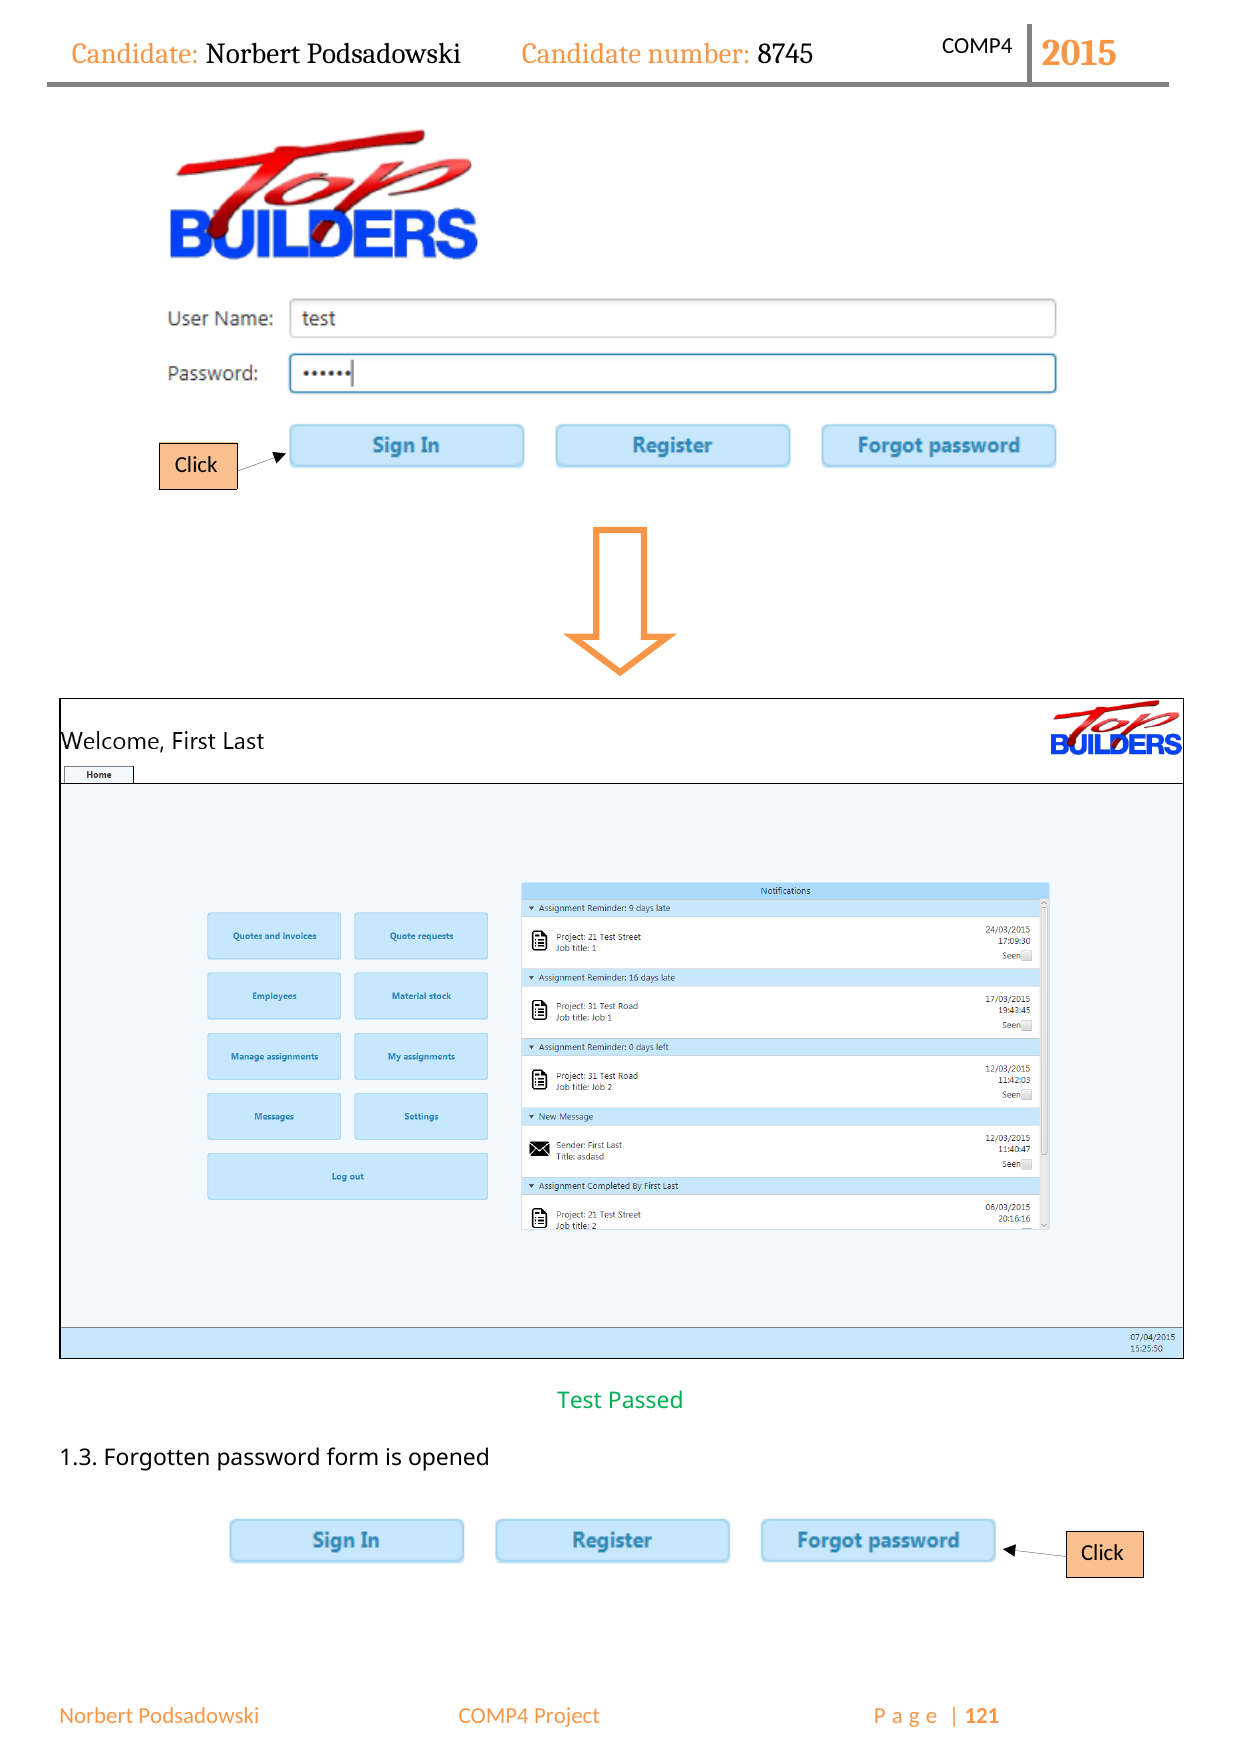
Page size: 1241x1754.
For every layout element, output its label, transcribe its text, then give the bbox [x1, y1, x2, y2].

picture [138, 114, 1102, 506]
text 1.3. Forgotten password form is opened [59, 1441, 1181, 1472]
text Test Passed [59, 1384, 1181, 1416]
picture [219, 1497, 1021, 1578]
picture [61, 699, 1183, 1358]
